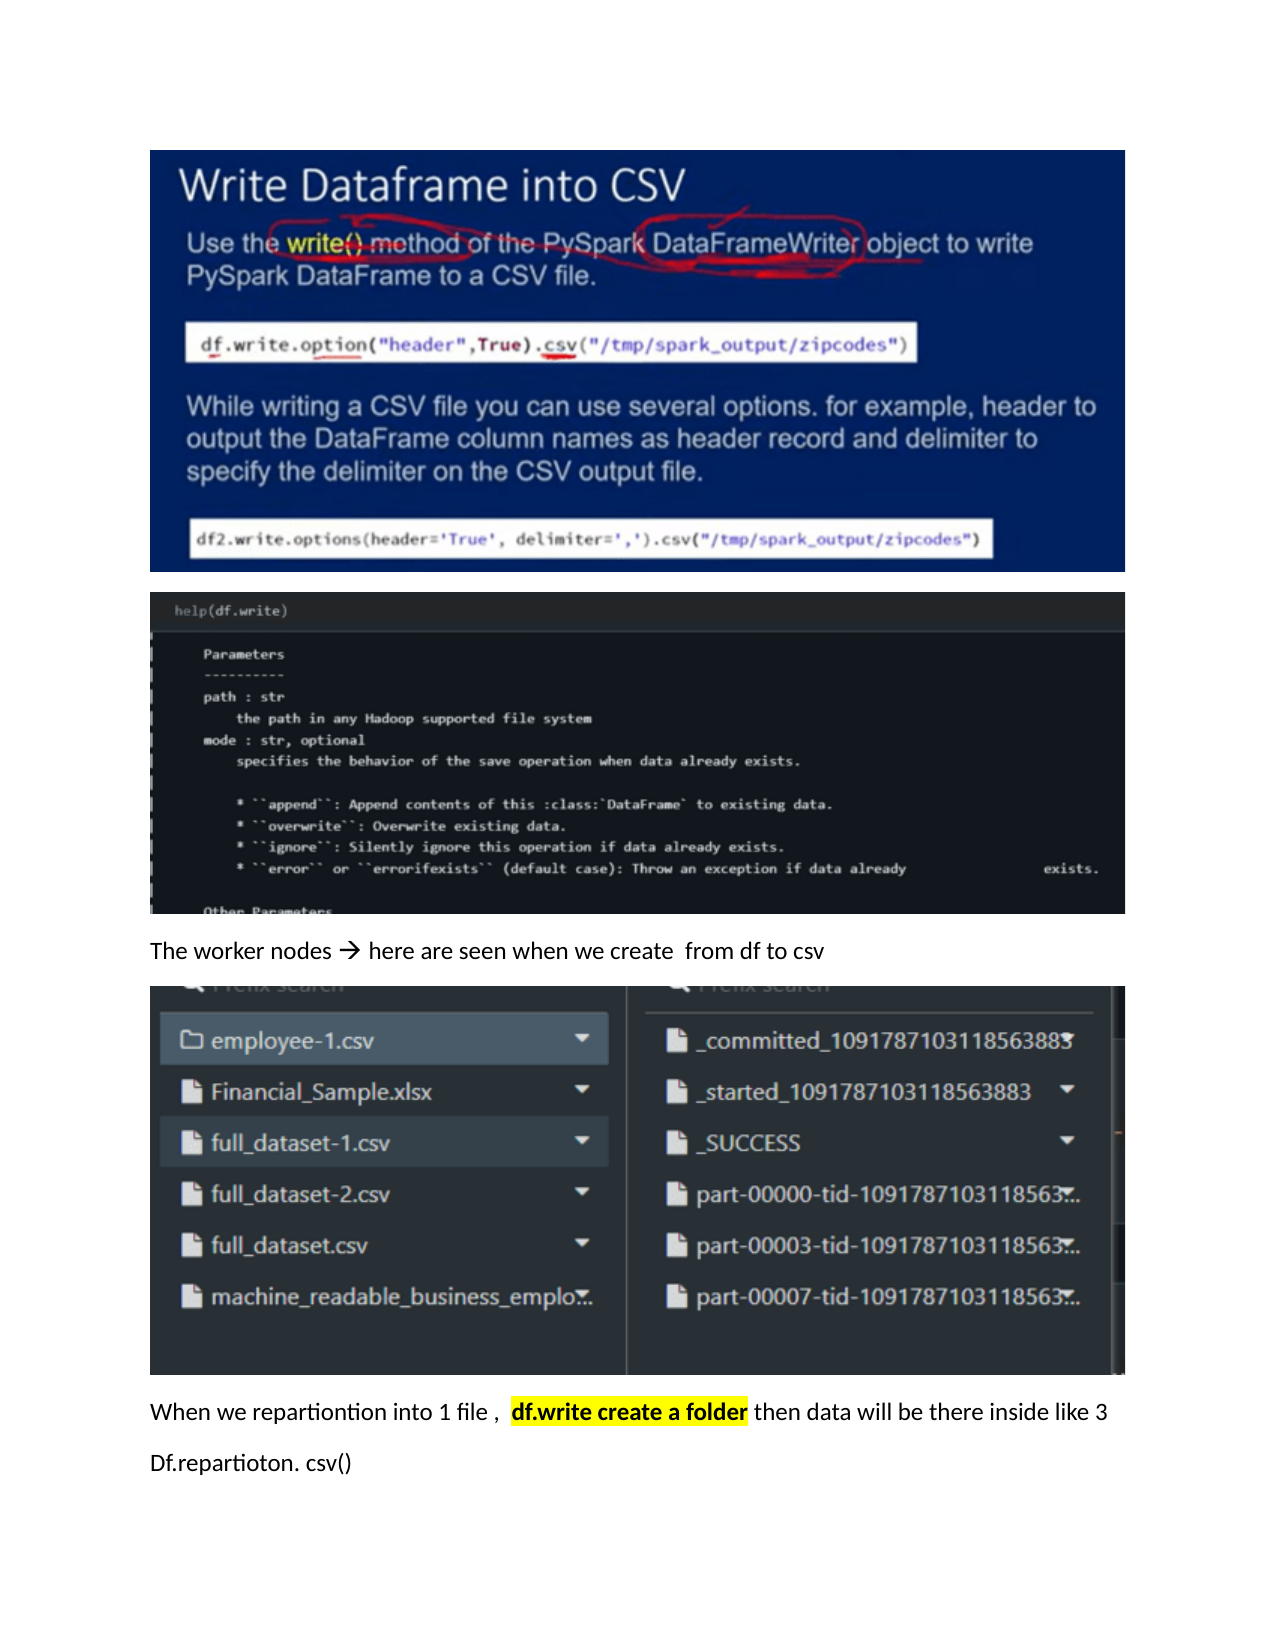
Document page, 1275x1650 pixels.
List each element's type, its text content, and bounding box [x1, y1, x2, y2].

text When we repartiontion into 1 file , df.write create a folder then data will be there inside like 3 [150, 1396, 511, 1426]
text The worker nodes here are seen when we create from df to csv [150, 935, 1125, 965]
text Df.repartioton. csv() [150, 1448, 1125, 1478]
picture [150, 986, 1125, 1375]
text When we repartiontion into 1 file , df.write create a folder then data will be there inside like 3 [748, 1396, 1125, 1426]
picture [150, 592, 1125, 914]
picture [150, 150, 1125, 572]
